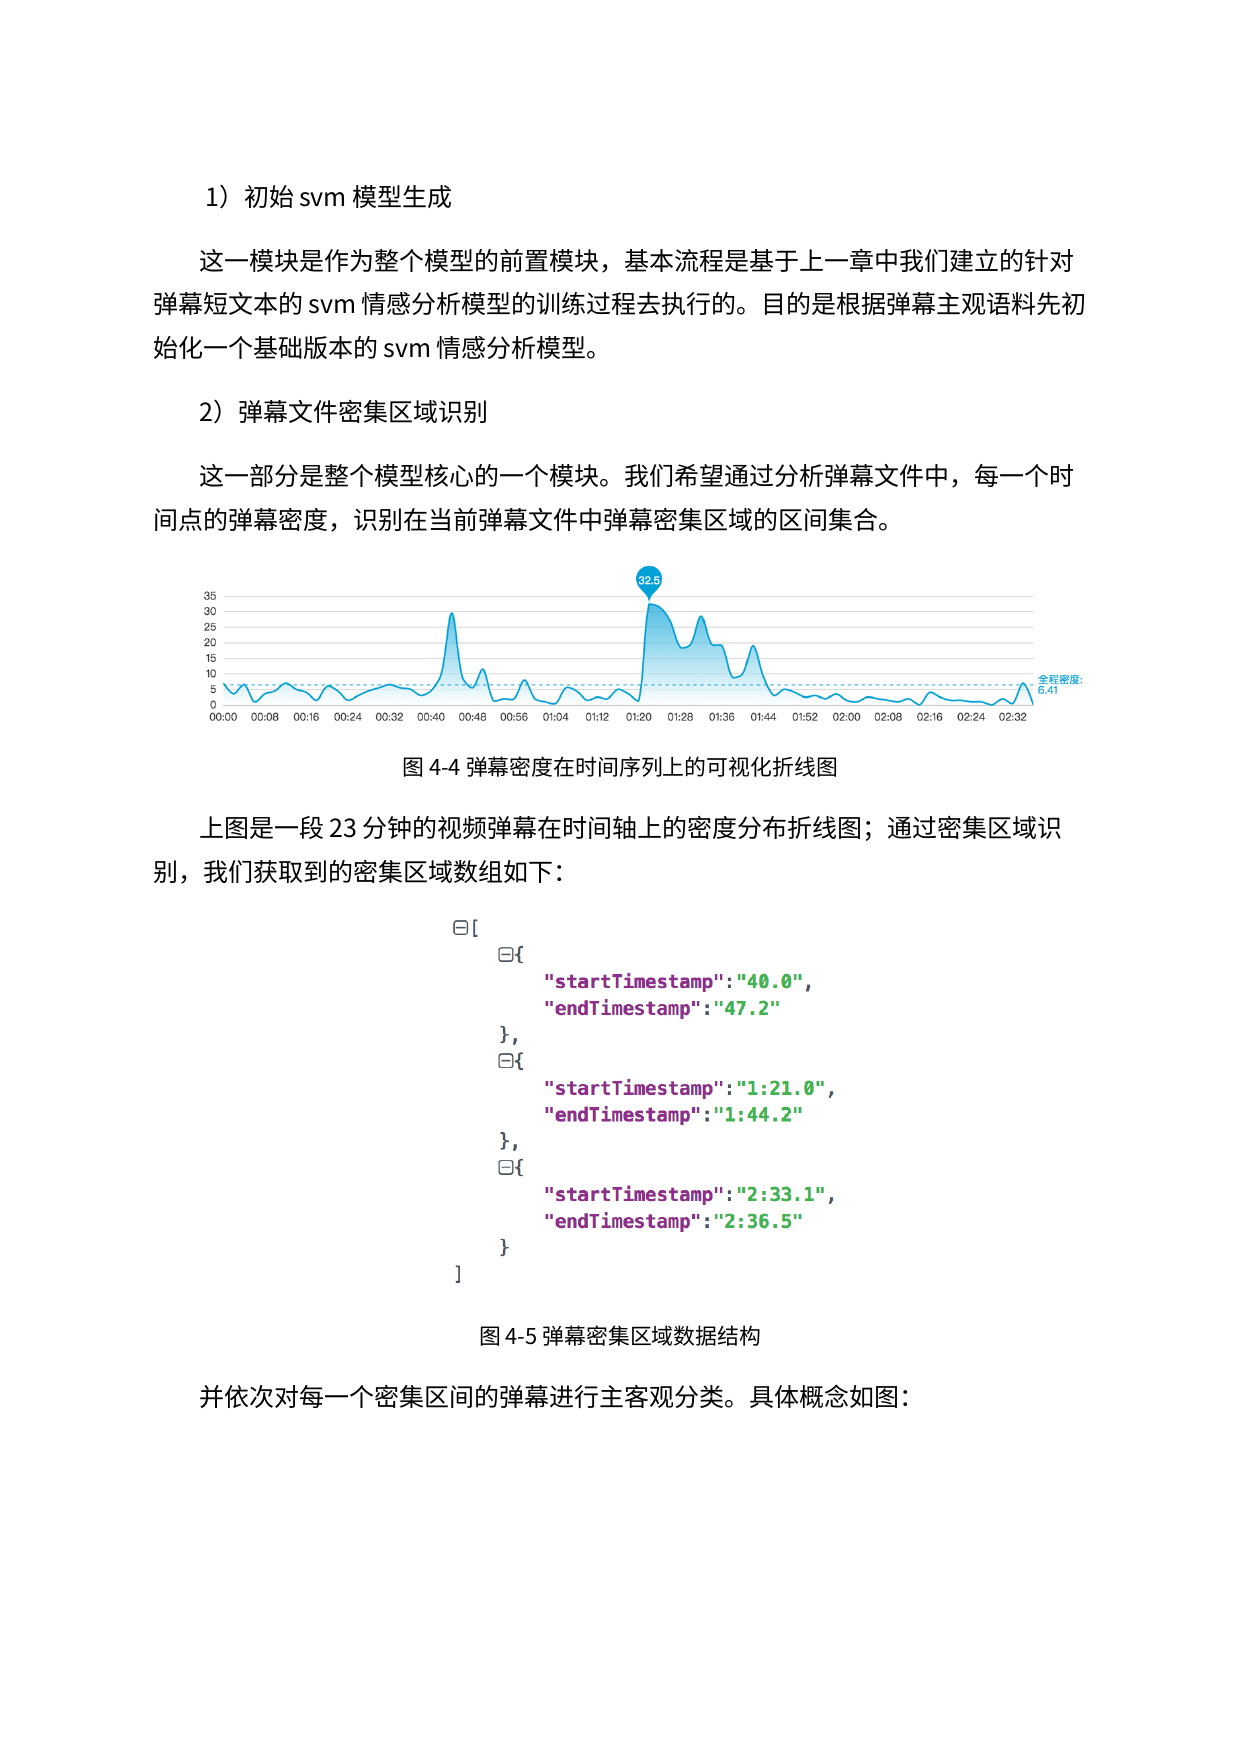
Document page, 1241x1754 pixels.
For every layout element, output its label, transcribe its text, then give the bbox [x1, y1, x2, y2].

text 并依次对每一个密集区间的弹幕进行主客观分类。具体概念如图： [153, 1378, 1087, 1414]
subtitle 图4-5 弹幕密集区域数据结构 [153, 1319, 1087, 1351]
text 1）初始svm模型生成 [153, 177, 1087, 213]
text 2）弹幕文件密集区域识别 [153, 393, 1087, 429]
picture [431, 916, 855, 1301]
text 这一模块是作为整个模型的前置模块，基本流程是基于上一章中我们建立的针对弹幕短文本的svm情感分析模型的训练过程去执行的。目的是根据弹幕主观语料先初始化一个基础版本的svm情感分析模型。 [153, 241, 1087, 364]
picture [199, 564, 1084, 731]
text 上图是一段23分钟的视频弹幕在时间轴上的密度分布折线图；通过密集区域识别，我们获取到的密集区域数组如下： [153, 809, 1087, 888]
text 这一部分是整个模型核心的一个模块。我们希望通过分析弹幕文件中，每一个时间点的弹幕密度，识别在当前弹幕文件中弹幕密集区域的区间集合。 [153, 457, 1087, 537]
subtitle 图4-4 弹幕密度在时间序列上的可视化折线图 [153, 750, 1087, 782]
